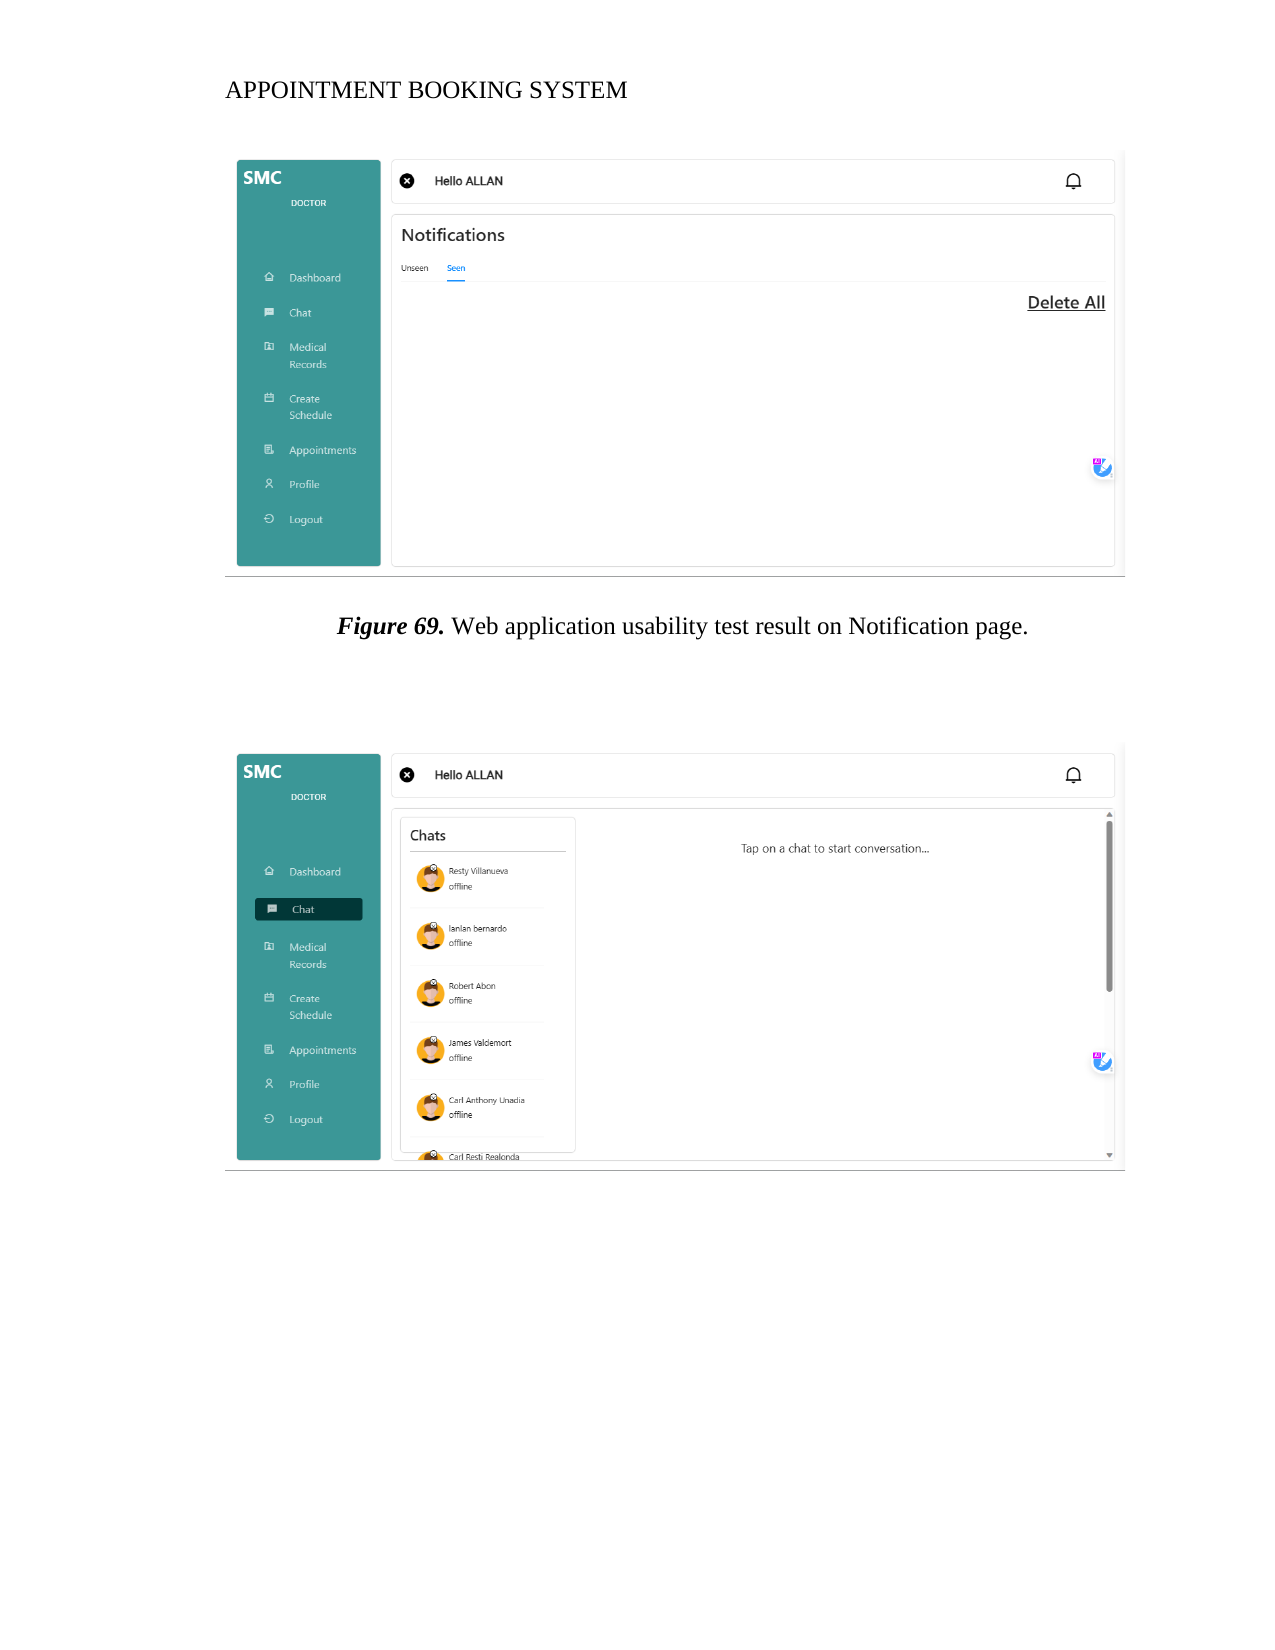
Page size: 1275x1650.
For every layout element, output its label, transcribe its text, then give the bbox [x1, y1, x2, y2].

picture [225, 150, 1125, 577]
text Figure 69. Web application usability test result on Notification page. [225, 611, 1140, 640]
picture [225, 742, 1125, 1171]
